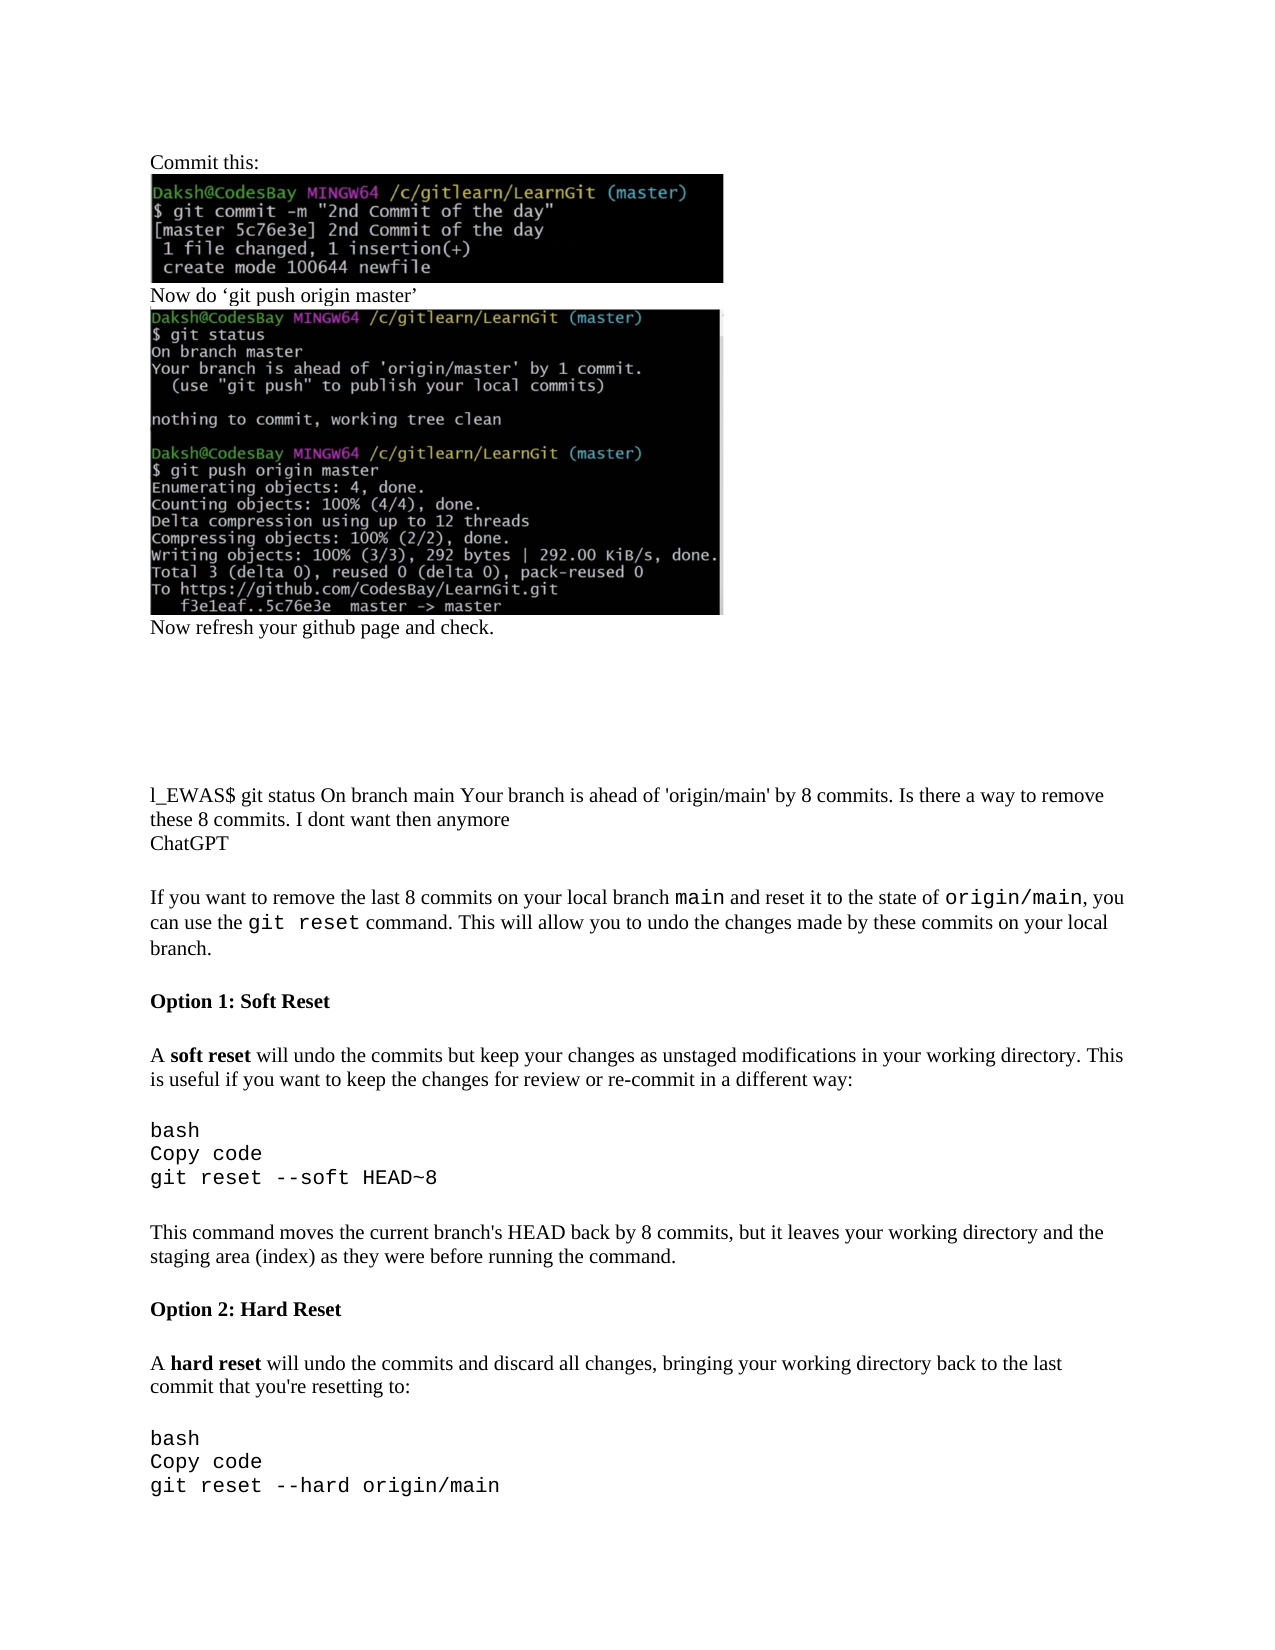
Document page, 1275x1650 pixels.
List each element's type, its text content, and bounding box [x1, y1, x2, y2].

text Option 1: Soft Reset [150, 989, 1125, 1013]
text A hard reset will undo the commits and discard all changes, bringing your working directory back to the last commit that you're resetting to: [150, 1350, 1125, 1398]
text Copy code [150, 1451, 1125, 1475]
text If you want to remove the last 8 commits on your local branch main and reset it to the state of origin/main, you can use the git reset command. This will allow you to undo the changes made by these commits on your local branch. [150, 884, 1125, 960]
text A soft reset will undo the commits but keep your changes as unstaged modifications in your working directory. This is useful if you want to keep the changes for review or re-commit in a different way: [150, 1042, 1125, 1091]
text git reset --hard origin/main [150, 1475, 1125, 1499]
text Copy code [150, 1143, 1125, 1167]
text Now refresh your github page and check. [150, 615, 1125, 639]
text Now do ‘git push origin master’ [150, 282, 1125, 307]
text l_EWAS$ git status On branch main Your branch is ahead of 'origin/main' by 8 commits. Is there a way to remove these 8 commits. I dont want then anymore [150, 783, 1125, 831]
text Option 2: Hard Reset [150, 1297, 1125, 1321]
text bash [150, 1120, 1125, 1143]
picture [150, 306, 724, 615]
text This command moves the current branch's HEAD back by 8 commits, but it leaves your working directory and the staging area (index) as they were before running the command. [150, 1220, 1125, 1268]
text bash [150, 1428, 1125, 1451]
text git reset --soft HEAD~8 [150, 1167, 1125, 1191]
text ChatGPT [150, 831, 1125, 855]
picture [150, 174, 724, 283]
